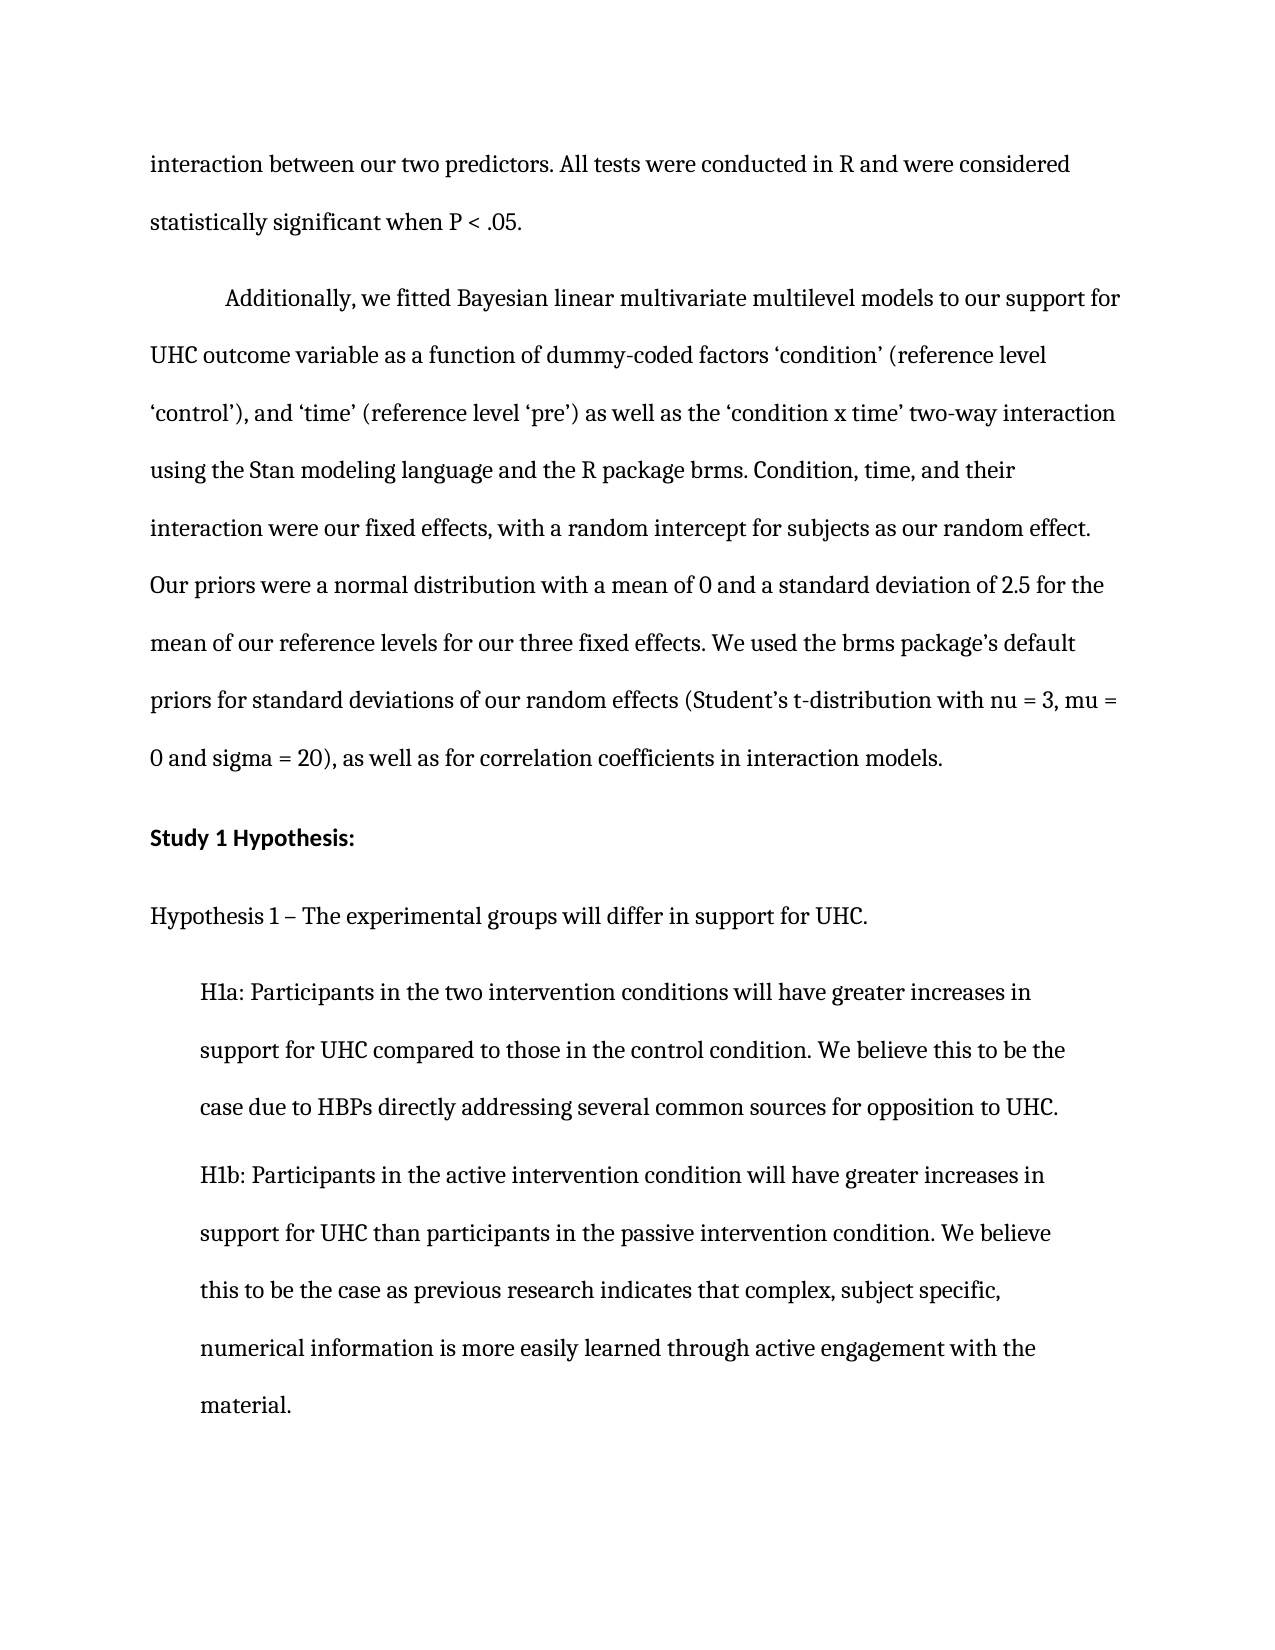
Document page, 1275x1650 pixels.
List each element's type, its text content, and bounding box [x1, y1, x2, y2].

text Hypothesis 1 – The experimental groups will differ in support for UHC. [150, 902, 1125, 931]
subtitle Study 1 Hypothesis: [150, 822, 1125, 853]
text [150, 150, 1125, 236]
text H1b: Participants in the active intervention condition will have greater increases in support for UHC than participants in the passive intervention condition. We believe this to be the case as previous research indicates that complex, subject specific, numerical information is more easily learned through active engagement with the material. [200, 1161, 1075, 1420]
text Additionally, we fitted Bayesian linear multivariate multilevel models to our support for UHC outcome variable as a function of dummy-coded factors ‘condition’ (reference level ‘control’), and ‘time’ (reference level ‘pre’) as well as the ‘condition x time’ two-way interaction using the Stan modeling language and the R package brms. Condition, time, and their interaction were our fixed effects, with a random intercept for subjects as our random effect. Our priors were a normal distribution with a mean of 0 and a standard deviation of 2.5 for the mean of our reference levels for our three fixed effects. We used the brms package’s default priors for standard deviations of our random effects (Student’s t-distribution with nu = 3, mu = 0 and sigma = 20), as well as for correlation coefficients in interaction models. [150, 284, 1125, 772]
text H1a: Participants in the two intervention conditions will have greater increases in support for UHC compared to those in the control condition. We believe this to be the case due to HBPs directly addressing several common sources for opposition to UHC. [200, 978, 1075, 1122]
